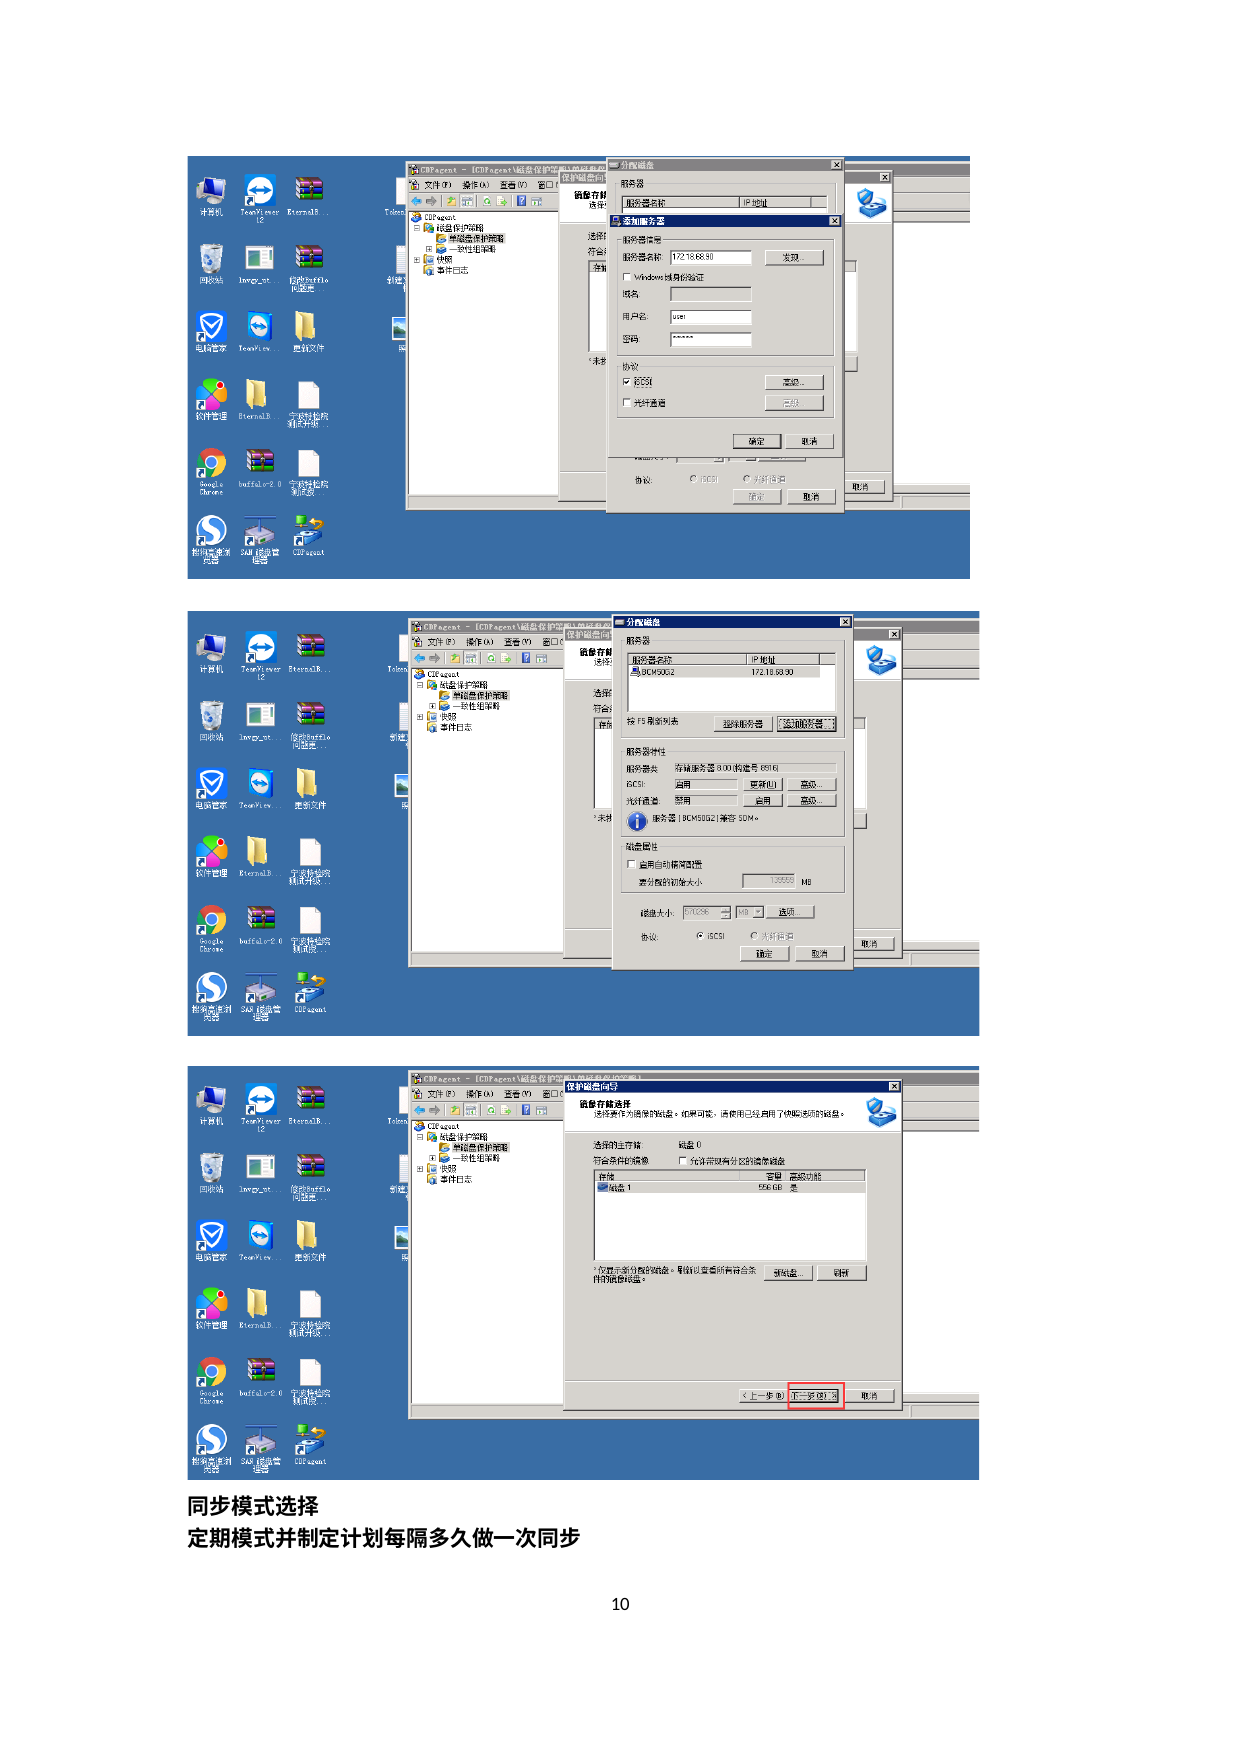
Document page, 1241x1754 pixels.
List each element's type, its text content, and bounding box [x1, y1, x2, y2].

text 定期模式并制定计划每隔多久做一次同步 [187, 1521, 1053, 1553]
picture [187, 611, 980, 1036]
picture [187, 156, 970, 579]
picture [187, 1066, 980, 1480]
text 同步模式选择 [187, 1488, 1053, 1521]
